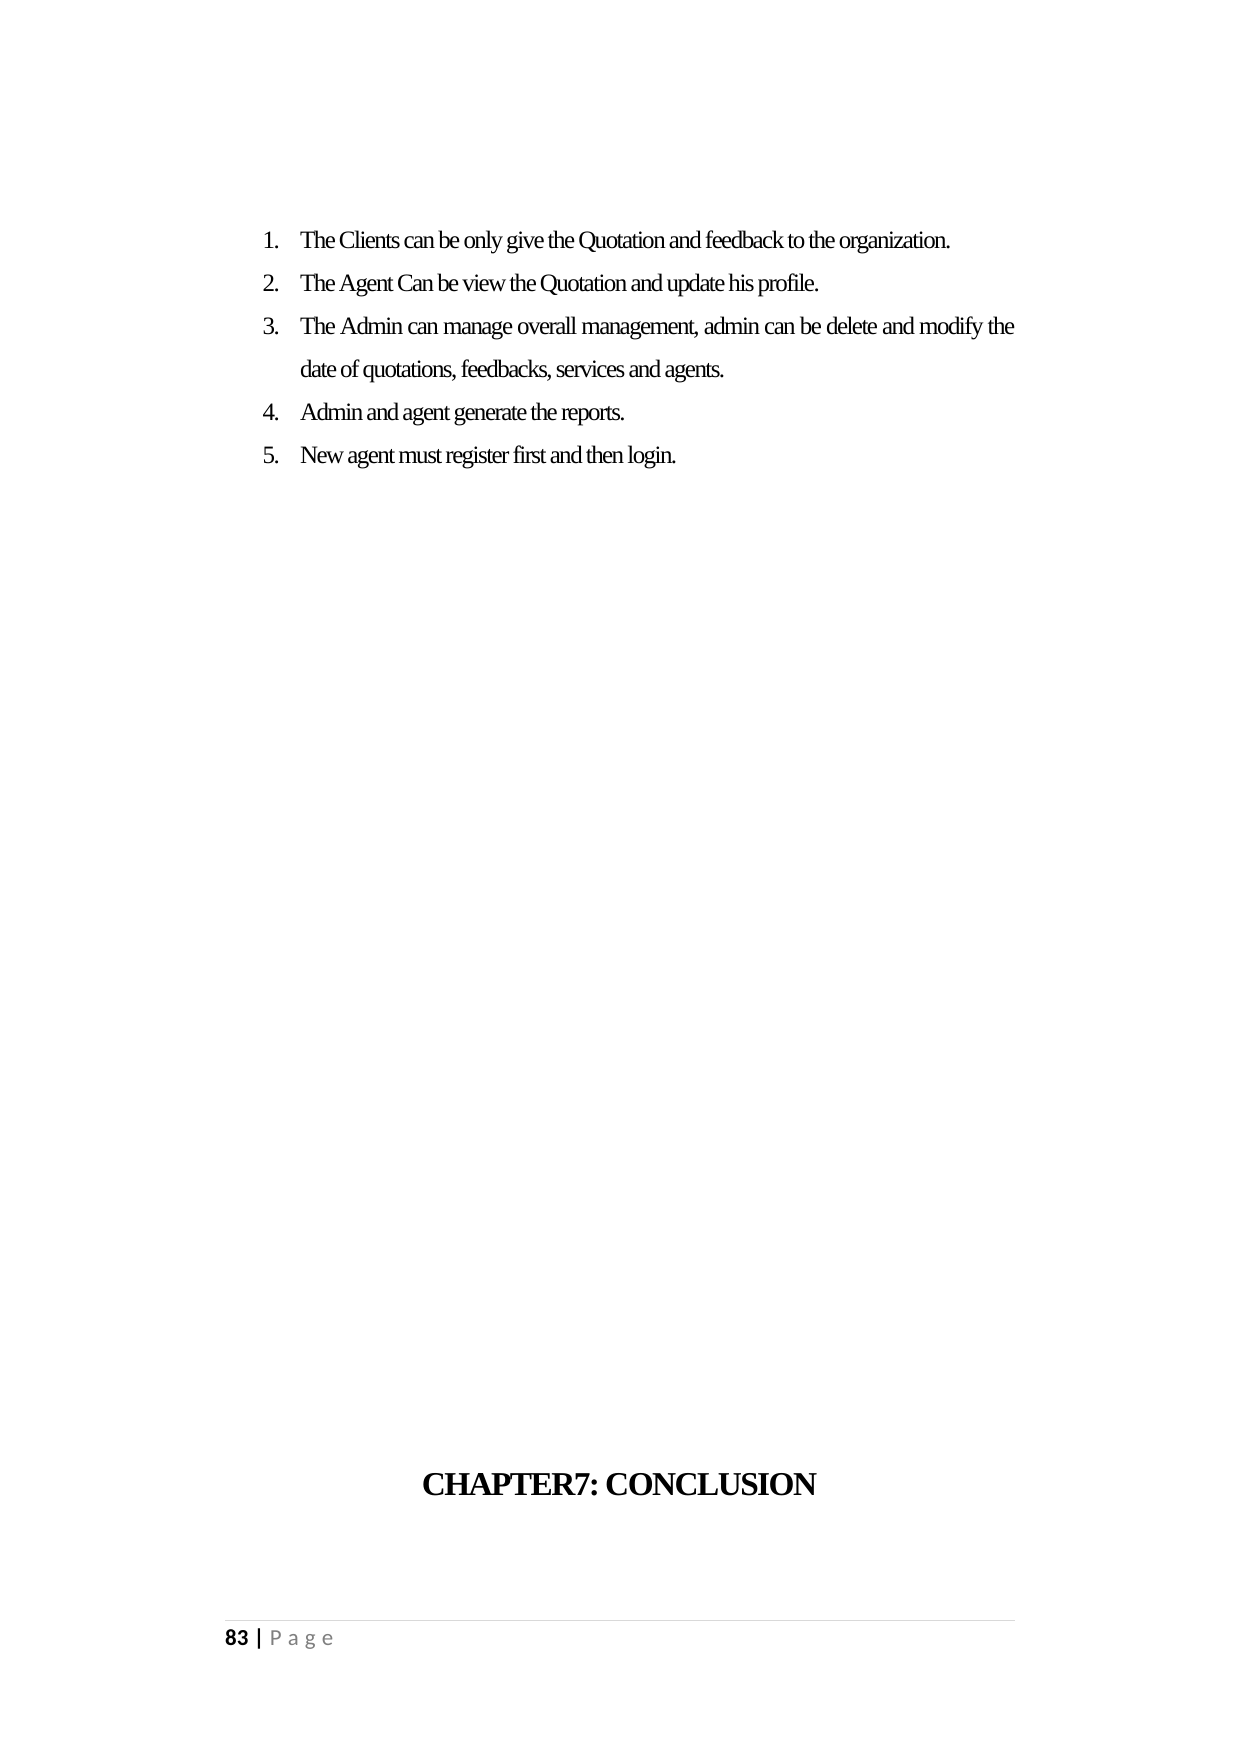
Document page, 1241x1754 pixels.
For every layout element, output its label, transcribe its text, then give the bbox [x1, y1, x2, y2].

list The Admin can manage overall management, admin can be delete and modify the date of quotations, feedbacks, services and agents. [262, 311, 1015, 383]
text CHAPTER7: CONCLUSION [225, 1464, 1015, 1502]
list The Agent Can be view the Quotation and update his profile. [262, 268, 1015, 297]
list The Clients can be only give the Quotation and feedback to the organization. [262, 225, 1015, 254]
list Admin and agent generate the reports. [262, 397, 1015, 426]
list New agent must register first and then login. [262, 441, 1015, 469]
